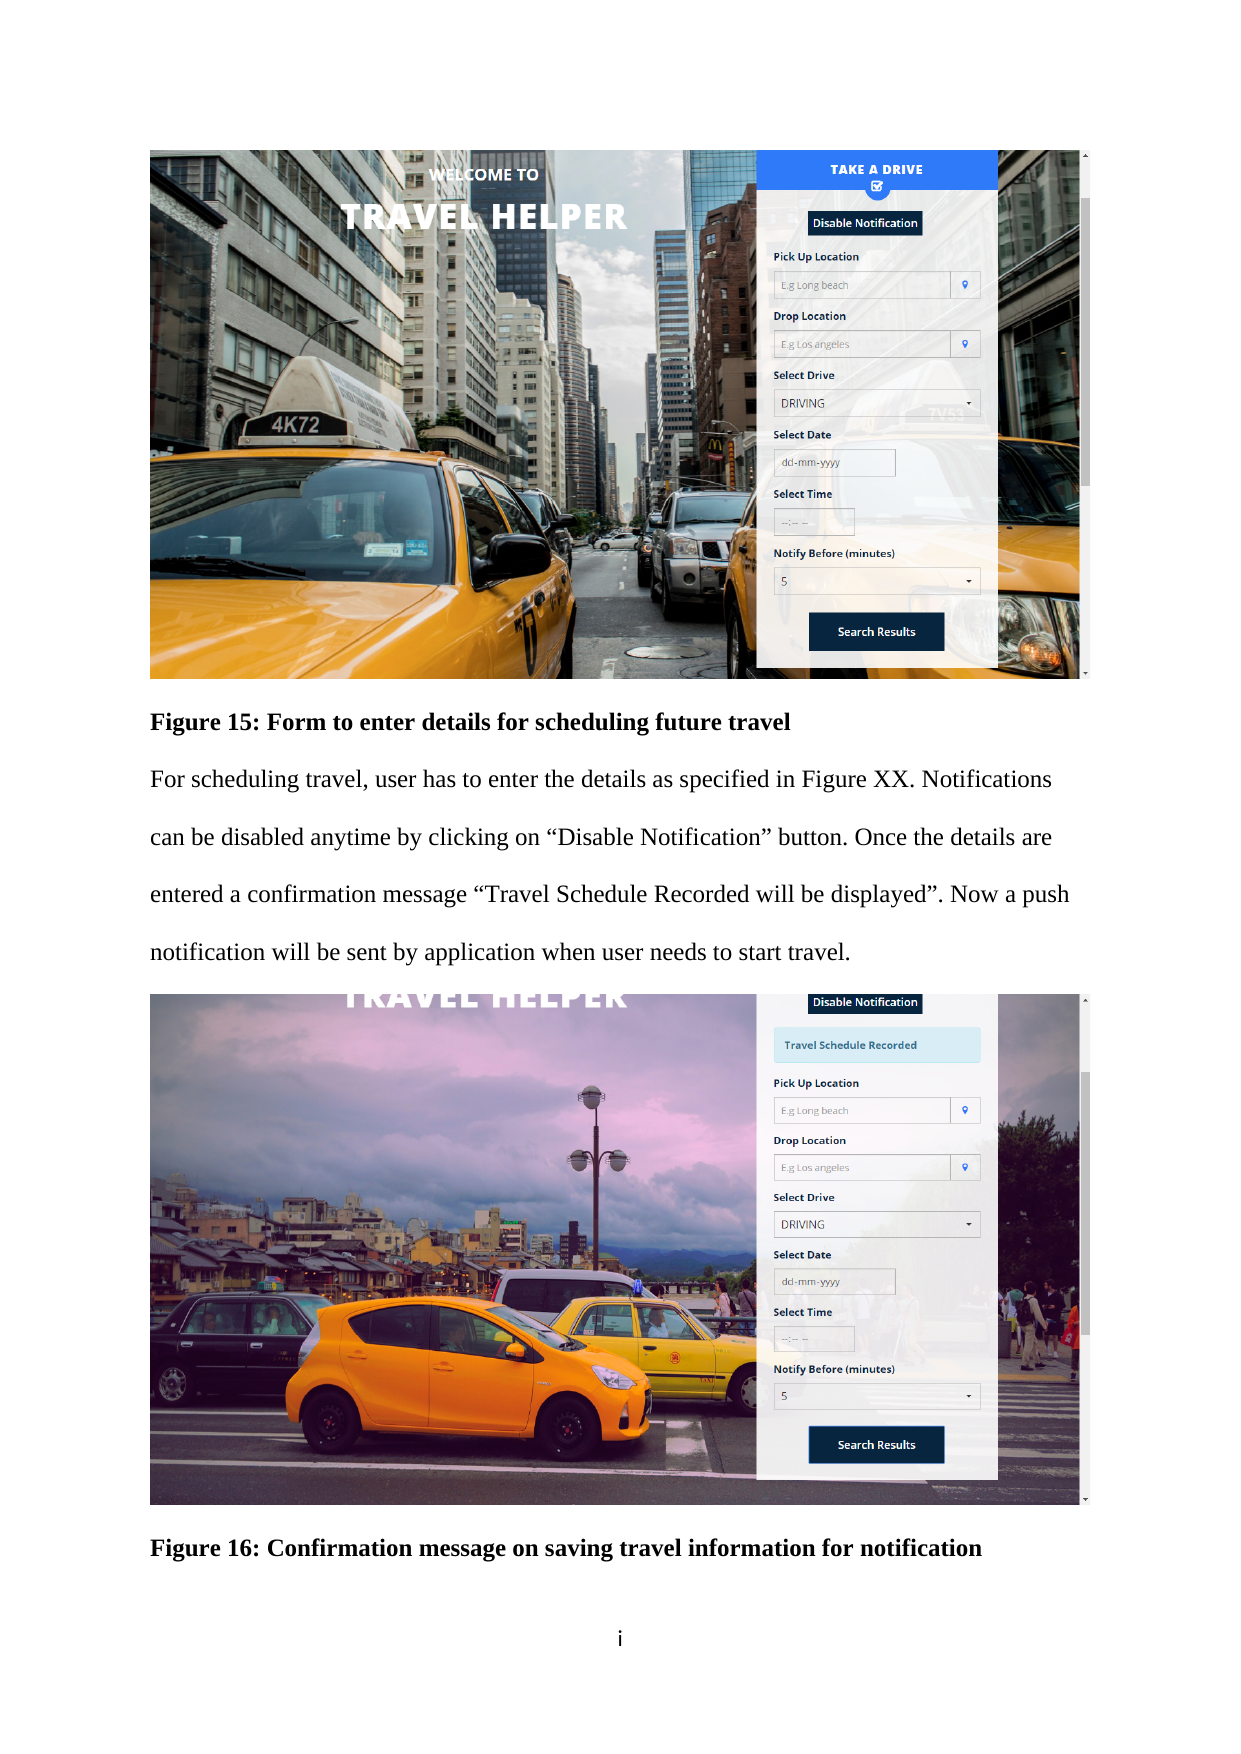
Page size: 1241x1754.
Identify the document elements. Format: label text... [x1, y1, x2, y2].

picture [150, 994, 1091, 1505]
text For scheduling travel, user has to enter the details as specified in Figure XX. Notifications can be disabled anytime by clicking on “Disable Notification” button. Once the details are entered a confirmation message “Travel Schedule Recorded will be displayed”. Now a push notification will be sent by application when user needs to start travel. [150, 764, 1090, 965]
text Figure 16: Confirmation message on saving travel information for notification [150, 1533, 1090, 1562]
text Figure 15: Form to enter details for scheduling future travel [150, 707, 1090, 735]
picture [150, 150, 1091, 679]
